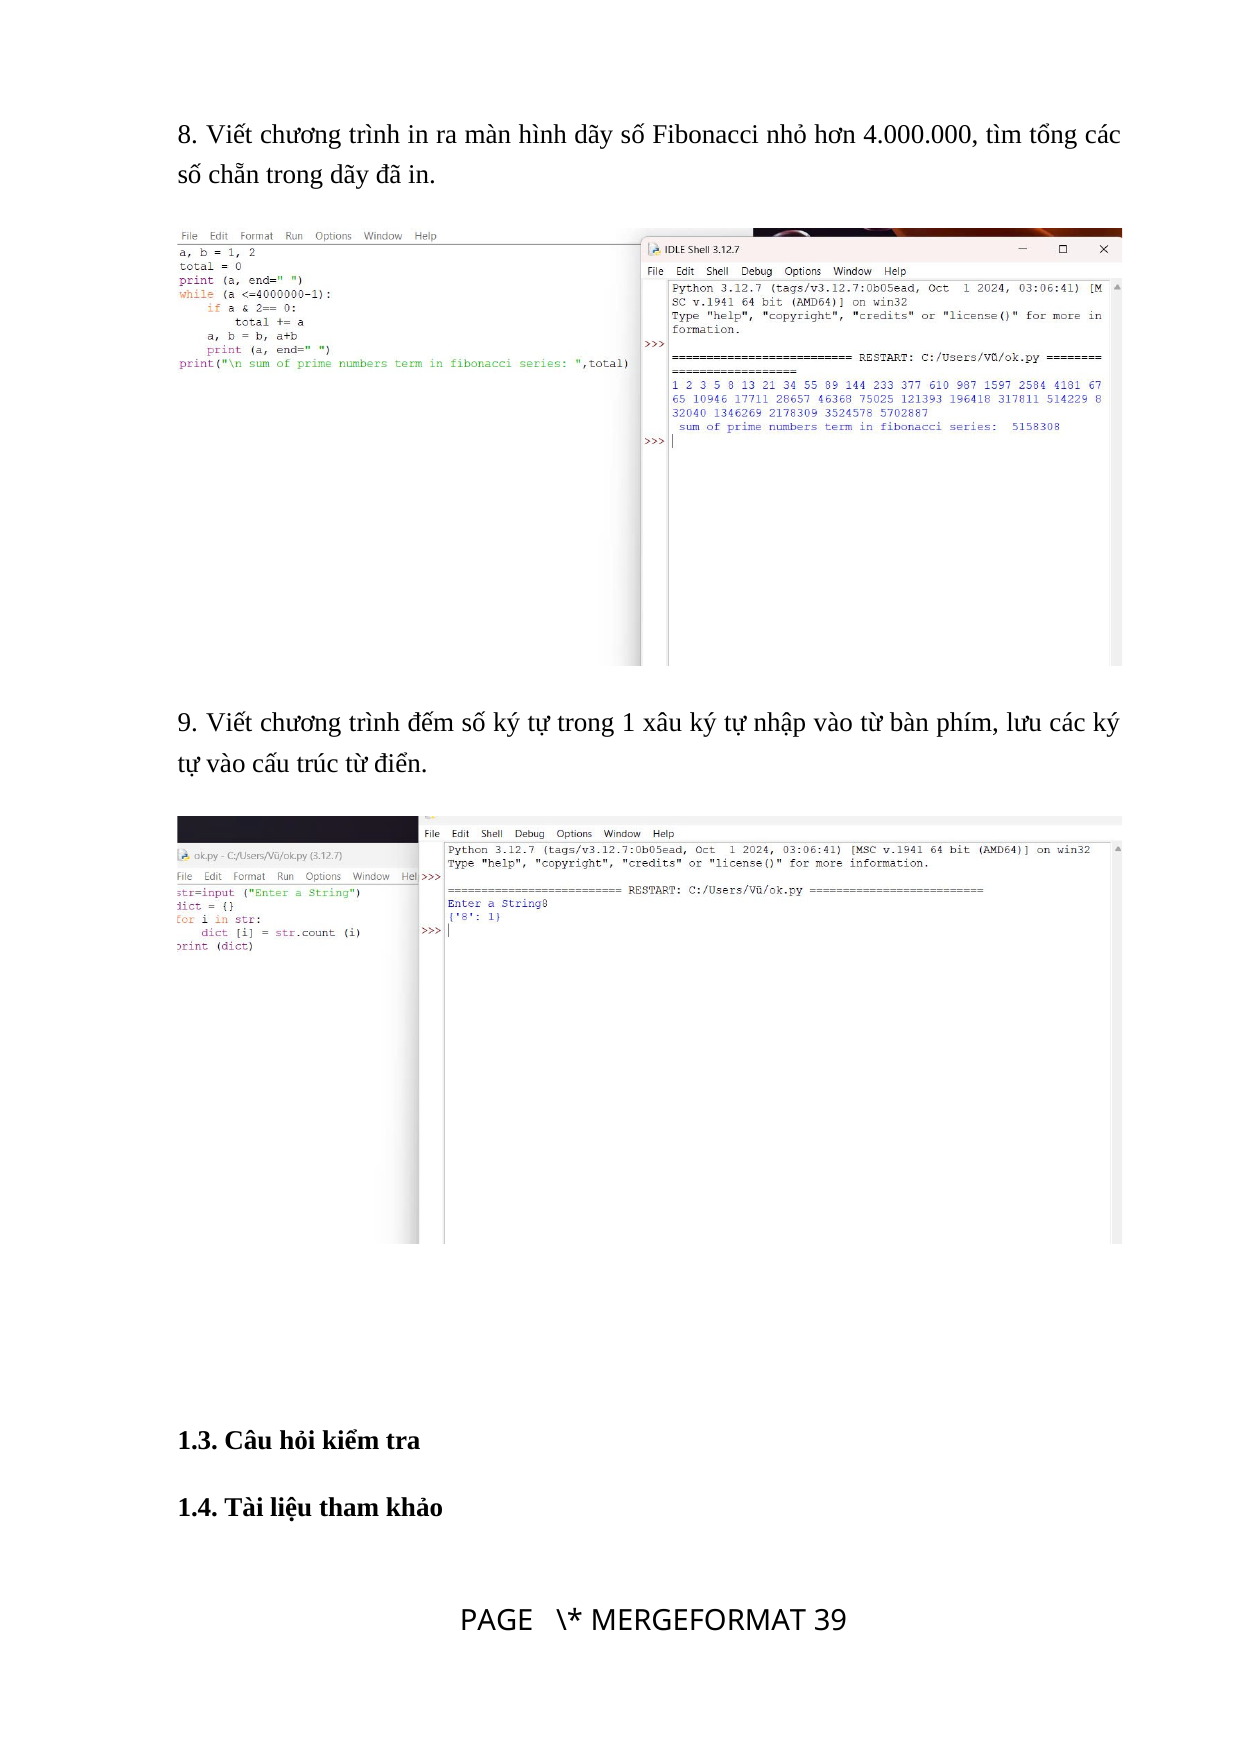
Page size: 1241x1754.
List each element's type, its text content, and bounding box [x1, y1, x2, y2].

picture [177, 816, 1123, 1244]
list Câu hỏi kiểm tra [177, 1424, 1122, 1455]
picture [177, 228, 1123, 666]
list Tài liệu tham khảo [177, 1491, 1122, 1522]
text 8. Viết chương trình in ra màn hình dãy số Fibonacci nhỏ hơn 4.000.000, tìm tổng các số chẵn trong dãy đã in. [177, 118, 1122, 190]
text 9. Viết chương trình đếm số ký tự trong 1 xâu ký tự nhập vào từ bàn phím, lưu các ký tự vào cấu trúc từ điển. [177, 706, 1122, 778]
